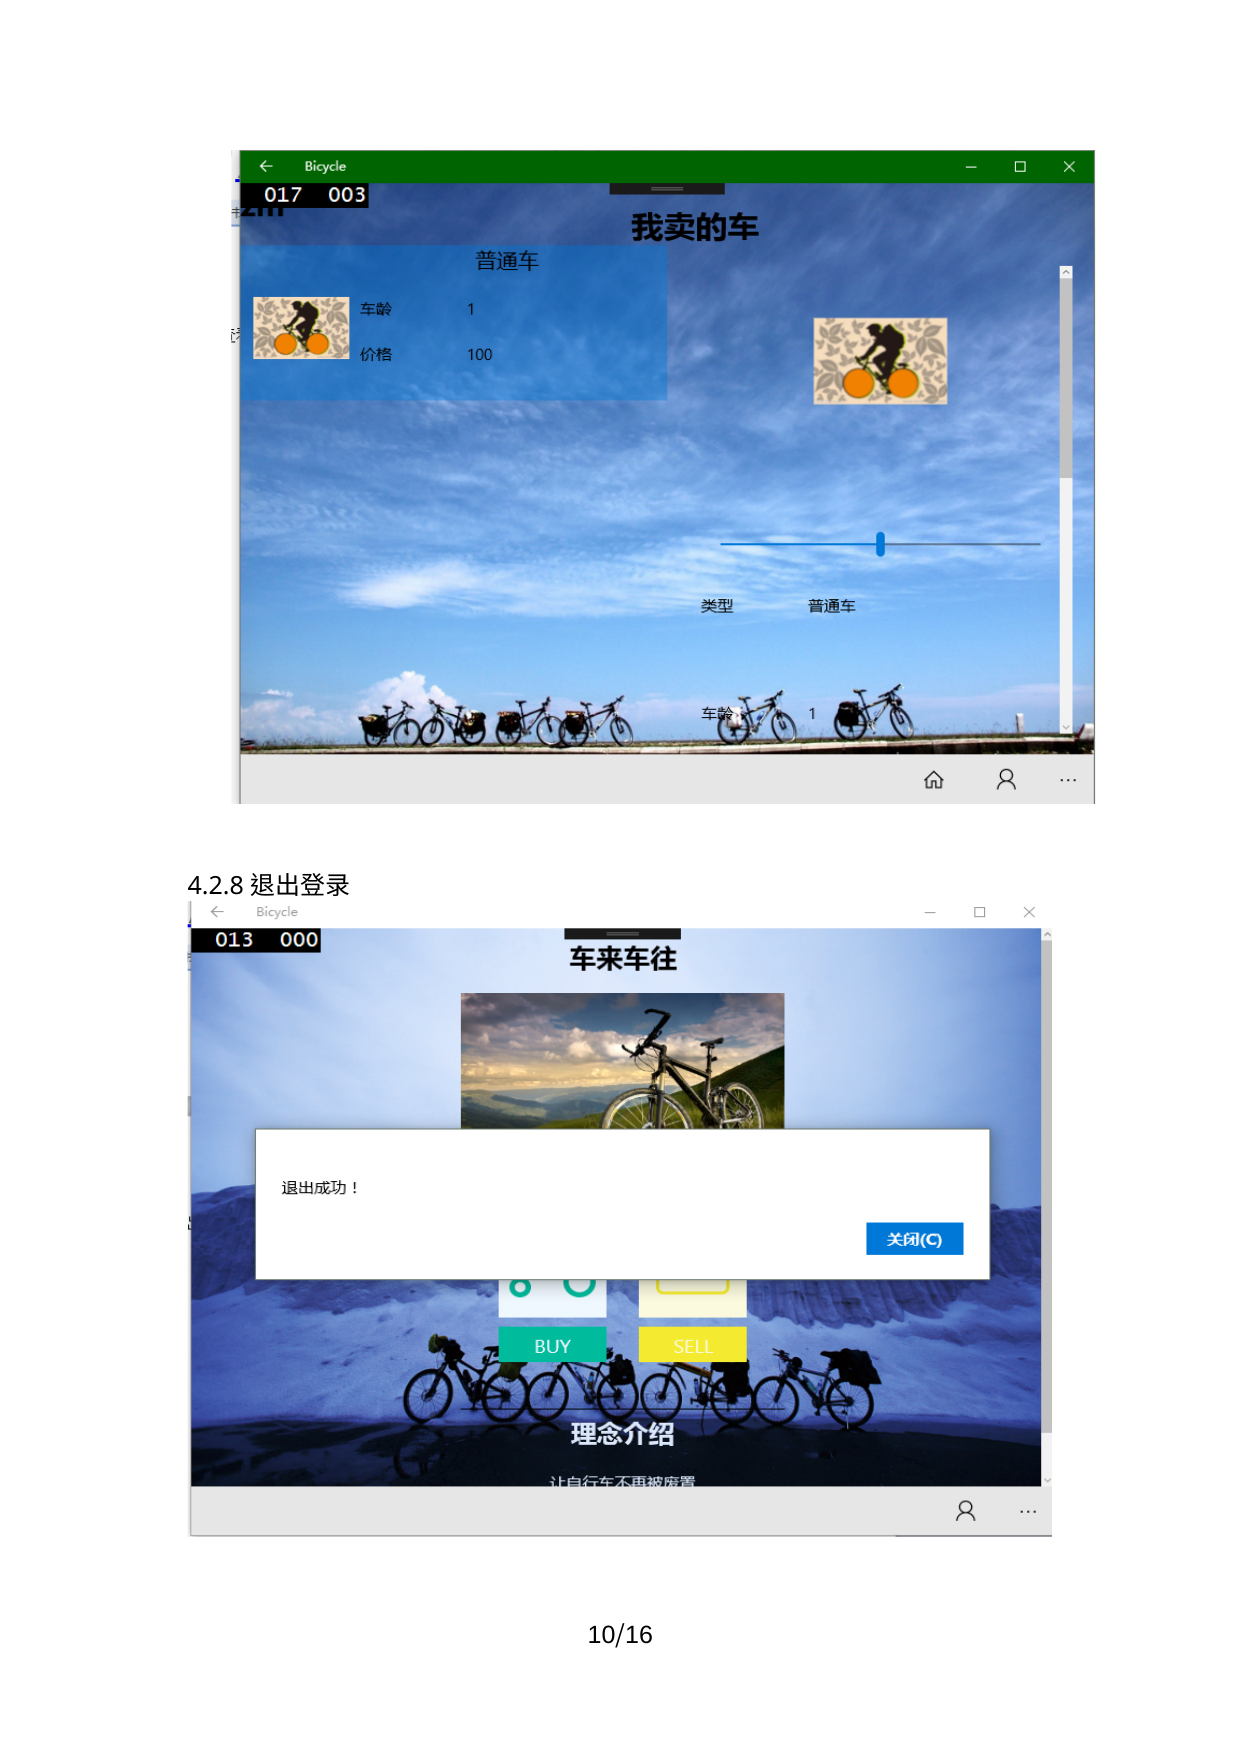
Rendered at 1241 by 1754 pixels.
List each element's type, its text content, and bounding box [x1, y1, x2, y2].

text 4.2.8 退出登录 [187, 865, 1053, 901]
picture [187, 901, 1052, 1537]
picture [231, 150, 1096, 804]
